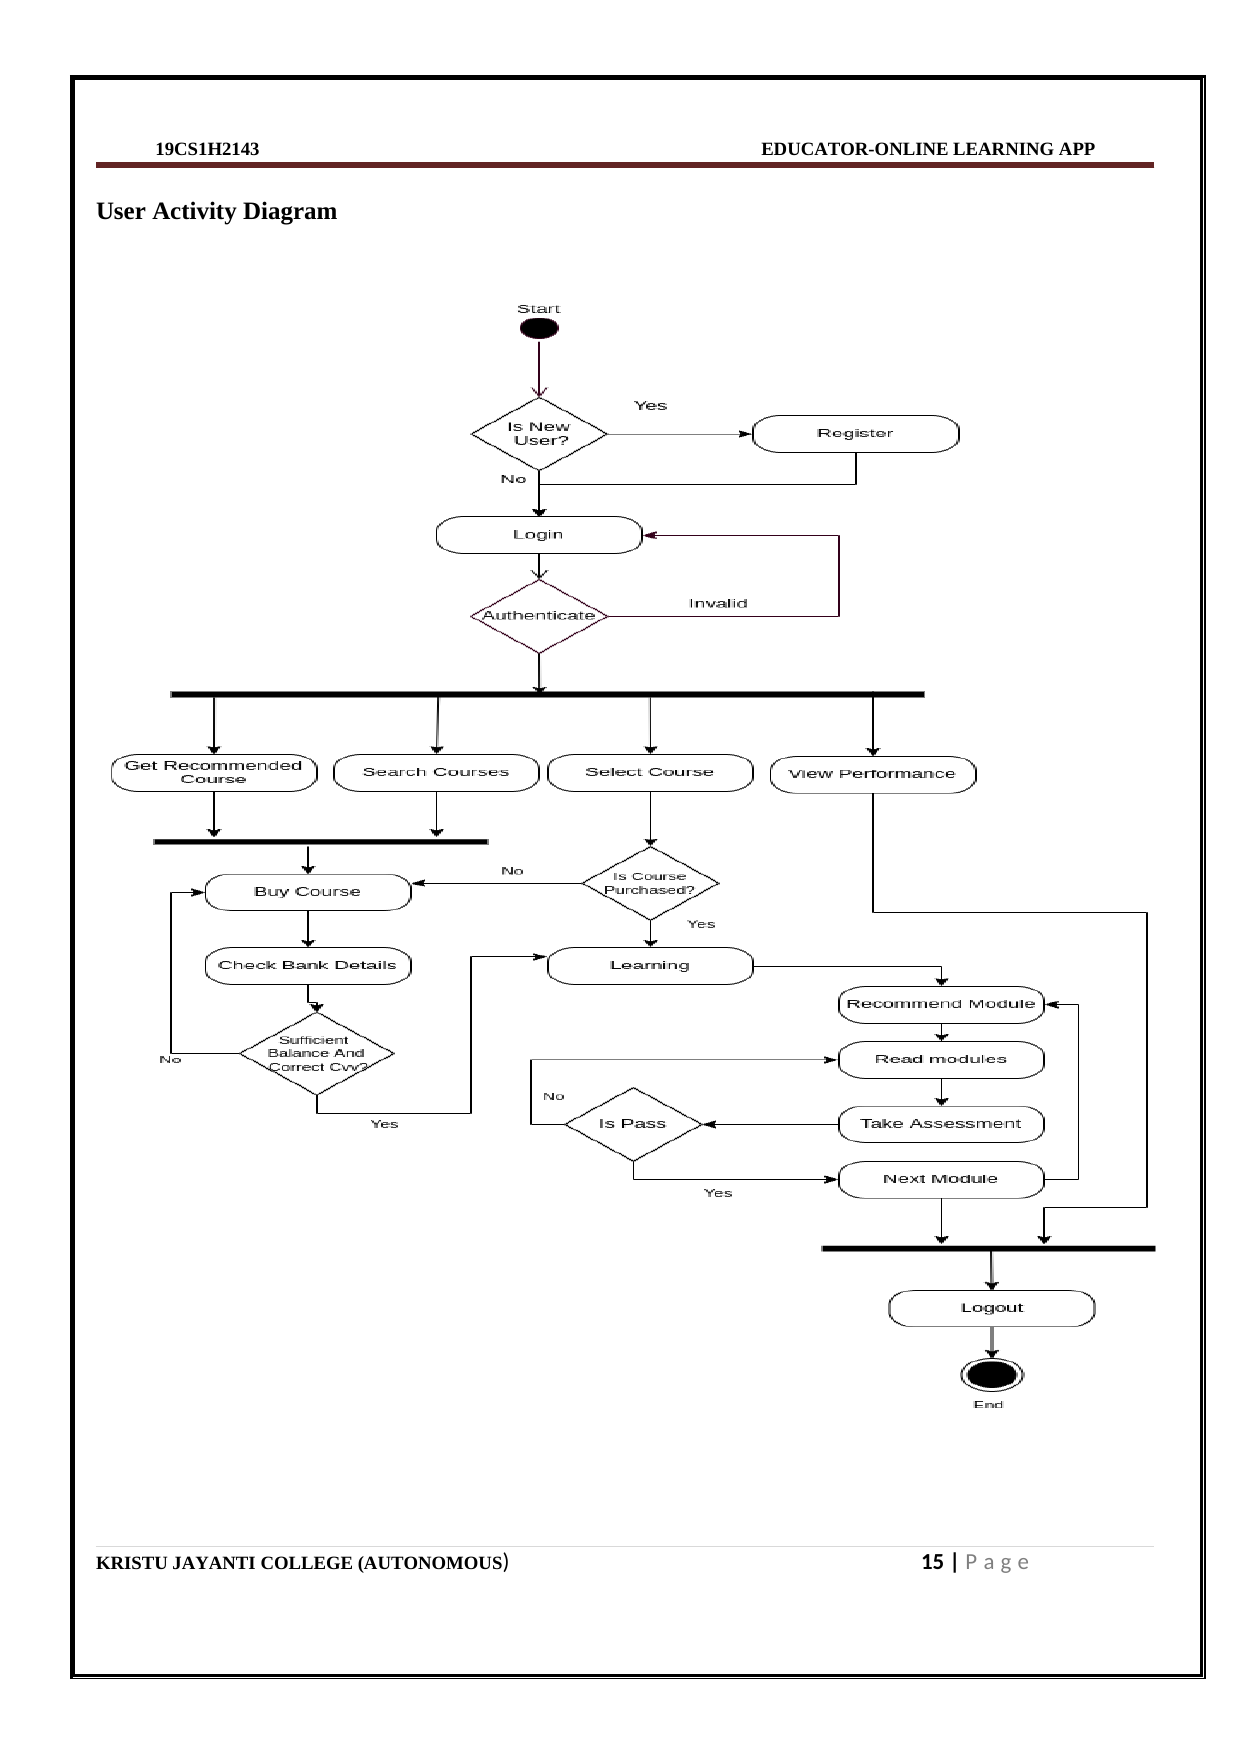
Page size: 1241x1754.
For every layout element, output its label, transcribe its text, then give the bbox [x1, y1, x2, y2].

text User Activity Diagram [96, 196, 1154, 225]
picture [111, 295, 1162, 1419]
